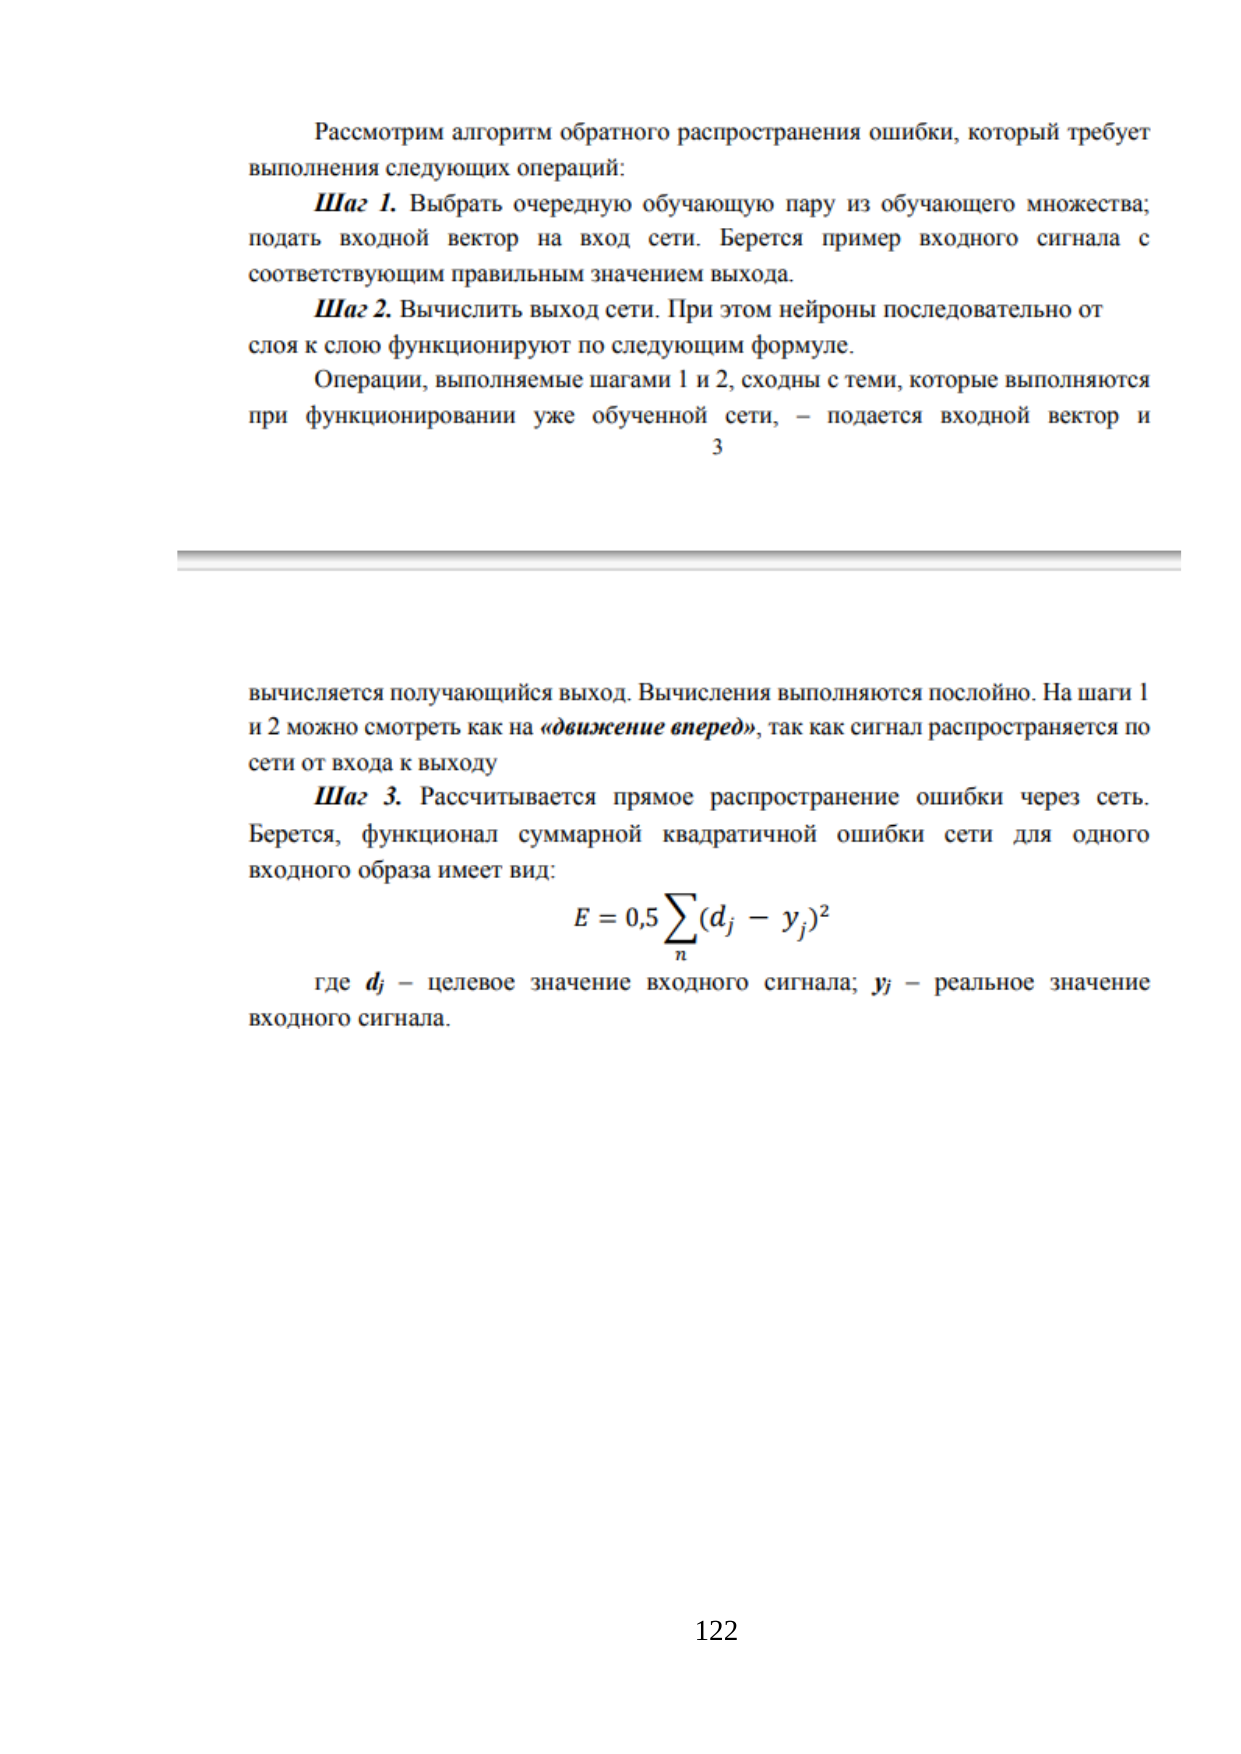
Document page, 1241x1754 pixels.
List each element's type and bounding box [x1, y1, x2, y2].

picture [177, 118, 1182, 1029]
